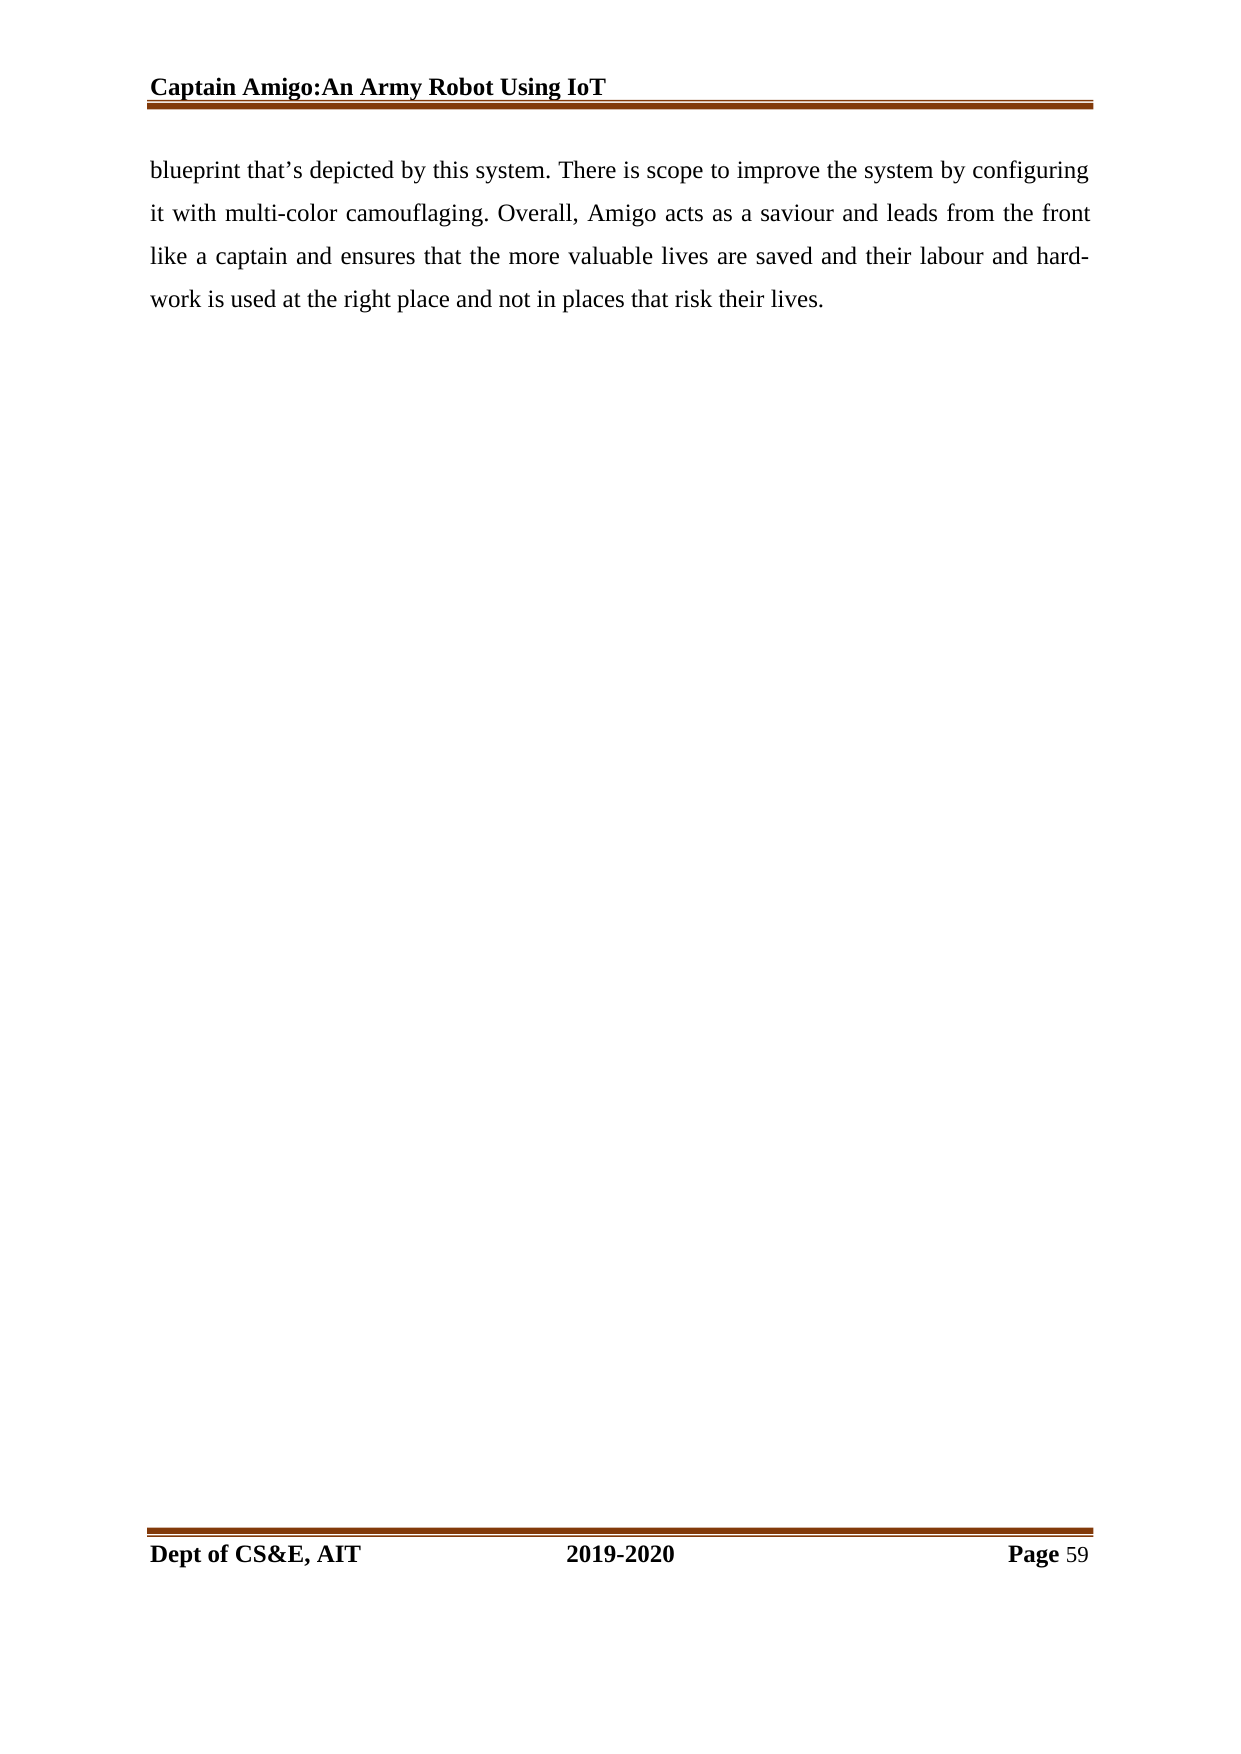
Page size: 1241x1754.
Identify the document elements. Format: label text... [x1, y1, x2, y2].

subtitle Captain Amigo:An Army Robot Using IoT [150, 72, 1201, 100]
text blueprint that’s depicted by this system. There is scope to improve the system by configuring it with multi-color camouflaging. Overall, Amigo acts as a saviour and leads from the front like a captain and ensures that the more valuable lives are saved and their labour and hard-work is used at the right place and not in places that risk their lives. [150, 155, 1091, 313]
